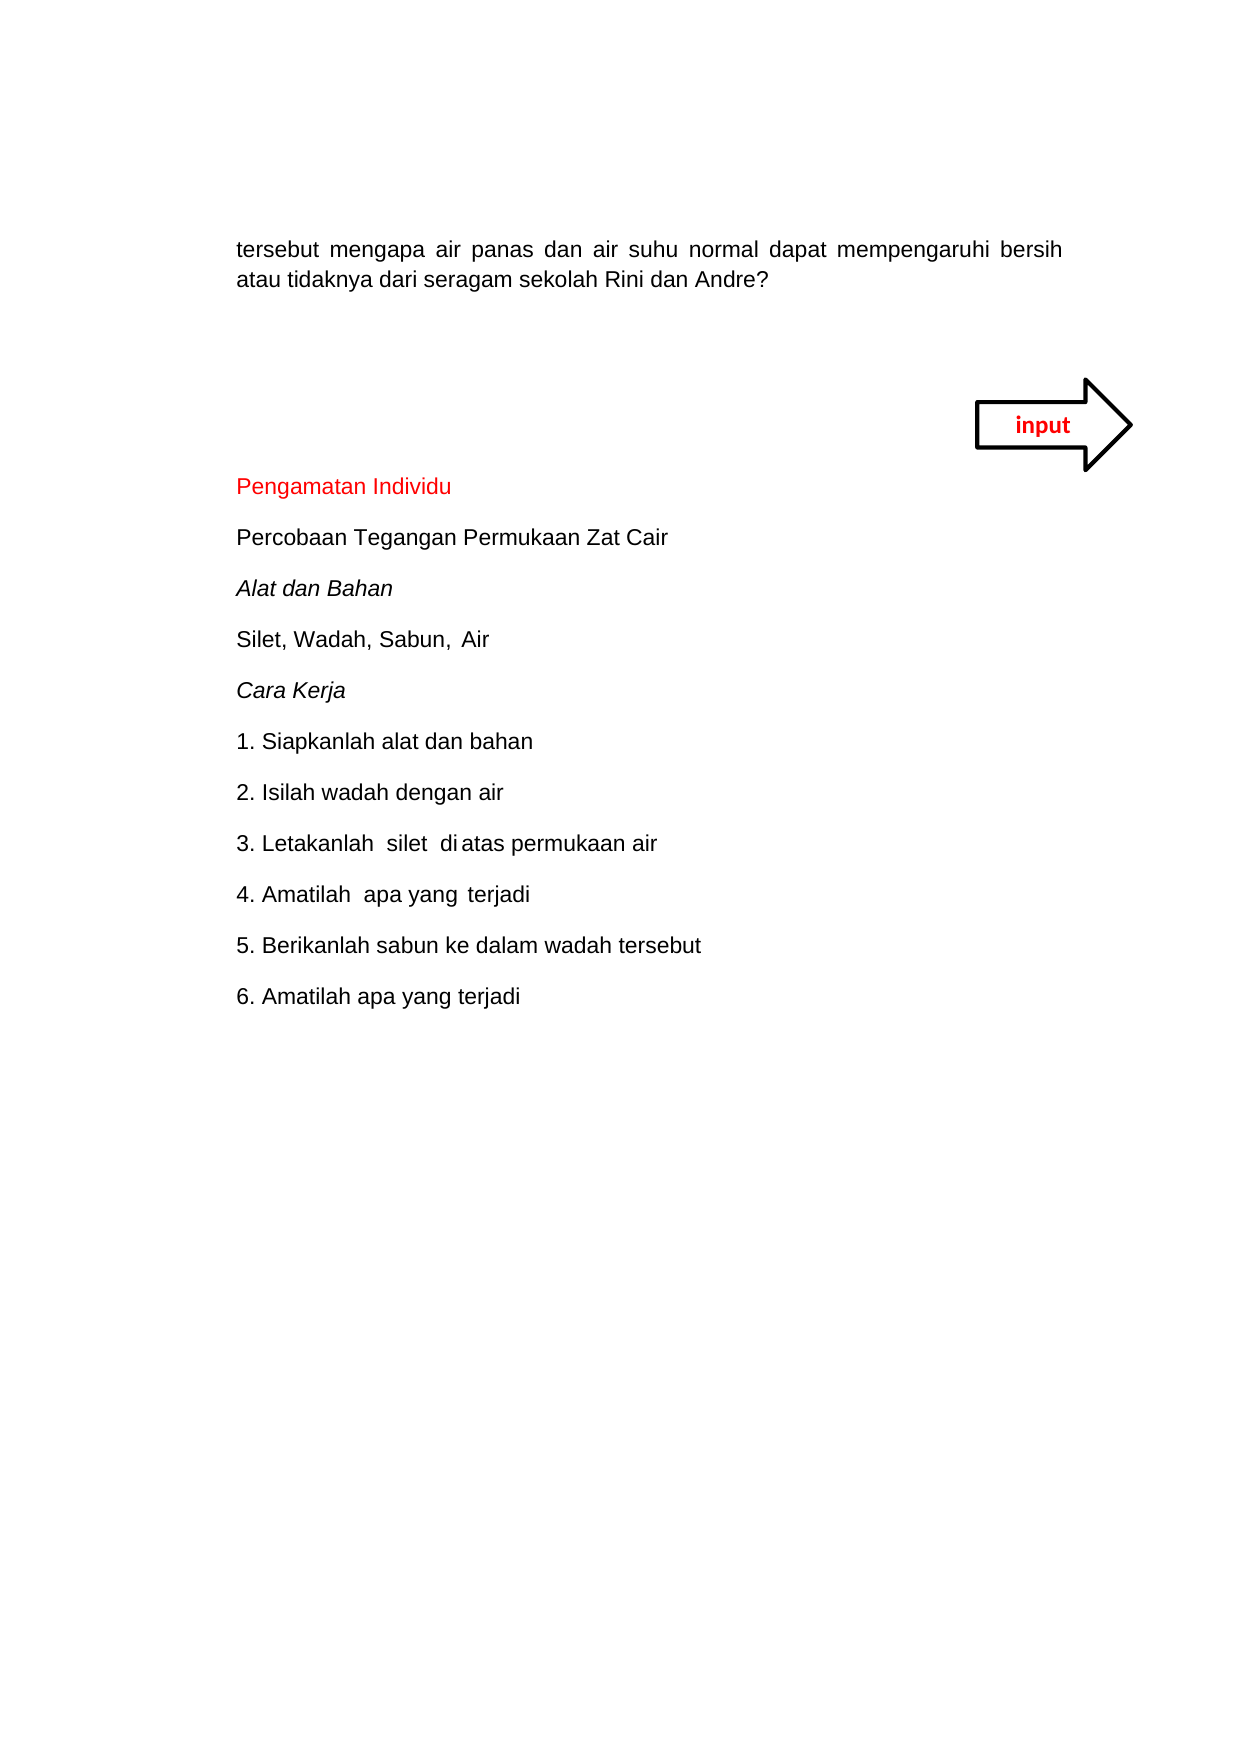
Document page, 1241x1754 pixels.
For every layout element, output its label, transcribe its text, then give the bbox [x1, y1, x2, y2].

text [236, 236, 1063, 293]
text 6. Amatilah apa yang terjadi [236, 983, 1063, 1009]
text Cara Kerja [236, 677, 1063, 703]
text Alat dan Bahan [236, 575, 1063, 601]
text 3. Letakanlah silet di atas permukaan air [236, 830, 1063, 856]
text 2. Isilah wadah dengan air [236, 779, 1063, 805]
text 1. Siapkanlah alat dan bahan [236, 728, 1063, 754]
text Silet, Wadah, Sabun, Air [236, 626, 1063, 652]
text Percobaan Tegangan Permukaan Zat Cair [236, 524, 1063, 550]
text 5. Berikanlah sabun ke dalam wadah tersebut [236, 932, 1063, 958]
text 4. Amatilah apa yang terjadi [236, 881, 1063, 907]
text Pengamatan Individu [236, 473, 1063, 499]
